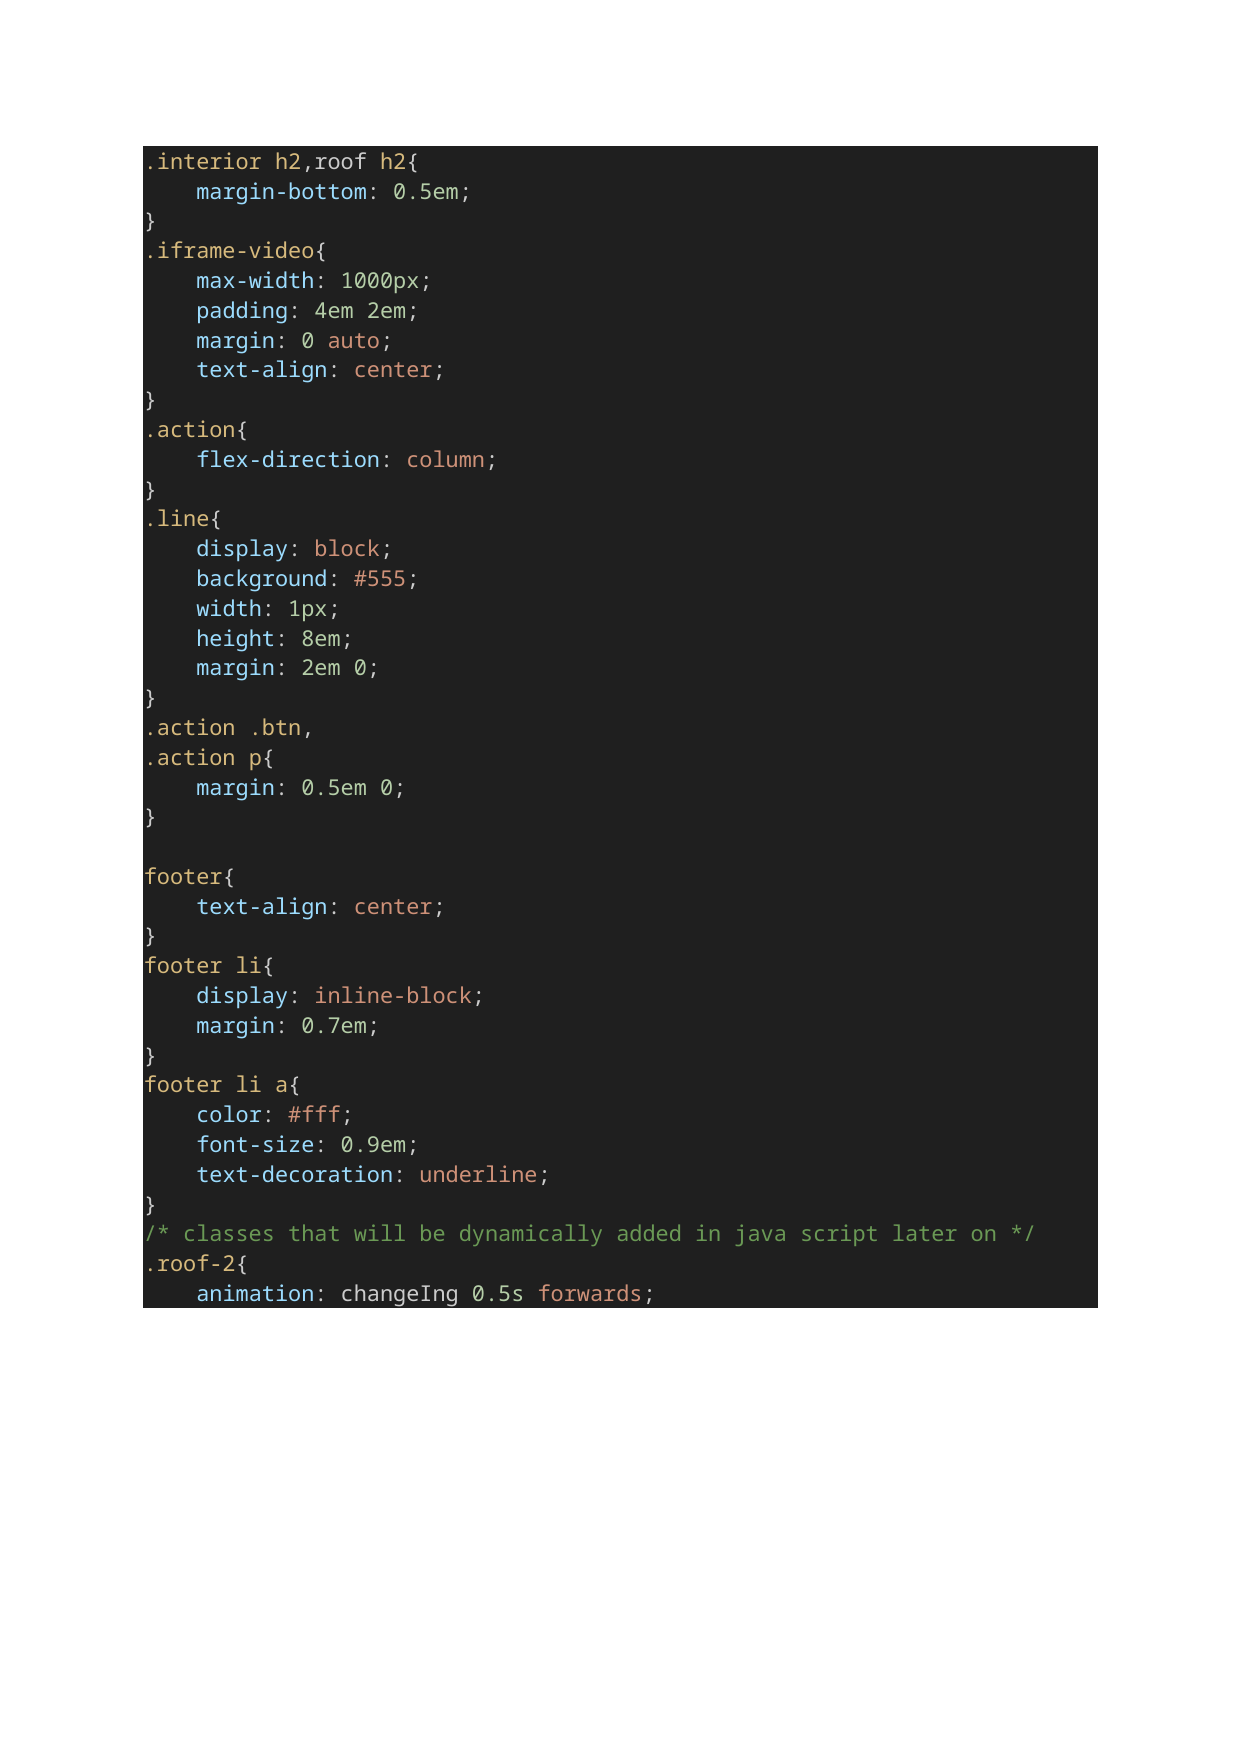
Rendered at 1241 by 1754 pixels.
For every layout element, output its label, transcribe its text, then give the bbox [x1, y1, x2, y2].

text margin: 0.7em; [143, 1010, 1098, 1040]
text font-size: 0.9em; [143, 1129, 1098, 1159]
text flex-direction: column; [143, 444, 1098, 474]
text margin: 2em 0; [143, 652, 1098, 682]
text margin: 0 auto; [143, 325, 1098, 354]
text height: 8em; [143, 623, 1098, 652]
text animation: changeIng 0.5s forwards; [143, 1278, 1098, 1308]
text } [143, 1189, 1098, 1218]
text padding: 4em 2em; [143, 295, 1098, 325]
text width: 1px; [143, 593, 1098, 623]
text footer li a{ [143, 1069, 1098, 1099]
text text-align: center; [143, 354, 1098, 384]
text display: inline-block; [143, 980, 1098, 1010]
text .interior h2,roof h2{ [143, 146, 1098, 176]
text .action .btn, [143, 712, 1098, 742]
text } [143, 921, 1098, 950]
text .action p{ [143, 742, 1098, 772]
text /* classes that will be dynamically added in java script later on */ [143, 1218, 1098, 1248]
text } [143, 384, 1098, 414]
text margin-bottom: 0.5em; [143, 176, 1098, 206]
text text-decoration: underline; [143, 1159, 1098, 1189]
text .line{ [143, 503, 1098, 533]
text .iframe-video{ [143, 235, 1098, 265]
text color: #fff; [143, 1099, 1098, 1129]
text footer li{ [143, 950, 1098, 980]
text } [143, 1040, 1098, 1069]
text footer{ [143, 861, 1098, 891]
text display: block; [143, 533, 1098, 563]
text background: #555; [143, 563, 1098, 593]
text max-width: 1000px; [143, 265, 1098, 295]
text .roof-2{ [143, 1248, 1098, 1278]
text .action{ [143, 414, 1098, 444]
text margin: 0.5em 0; [143, 772, 1098, 801]
text } [143, 801, 1098, 831]
text } [143, 682, 1098, 712]
text } [143, 206, 1098, 235]
text } [143, 474, 1098, 503]
text text-align: center; [143, 891, 1098, 921]
